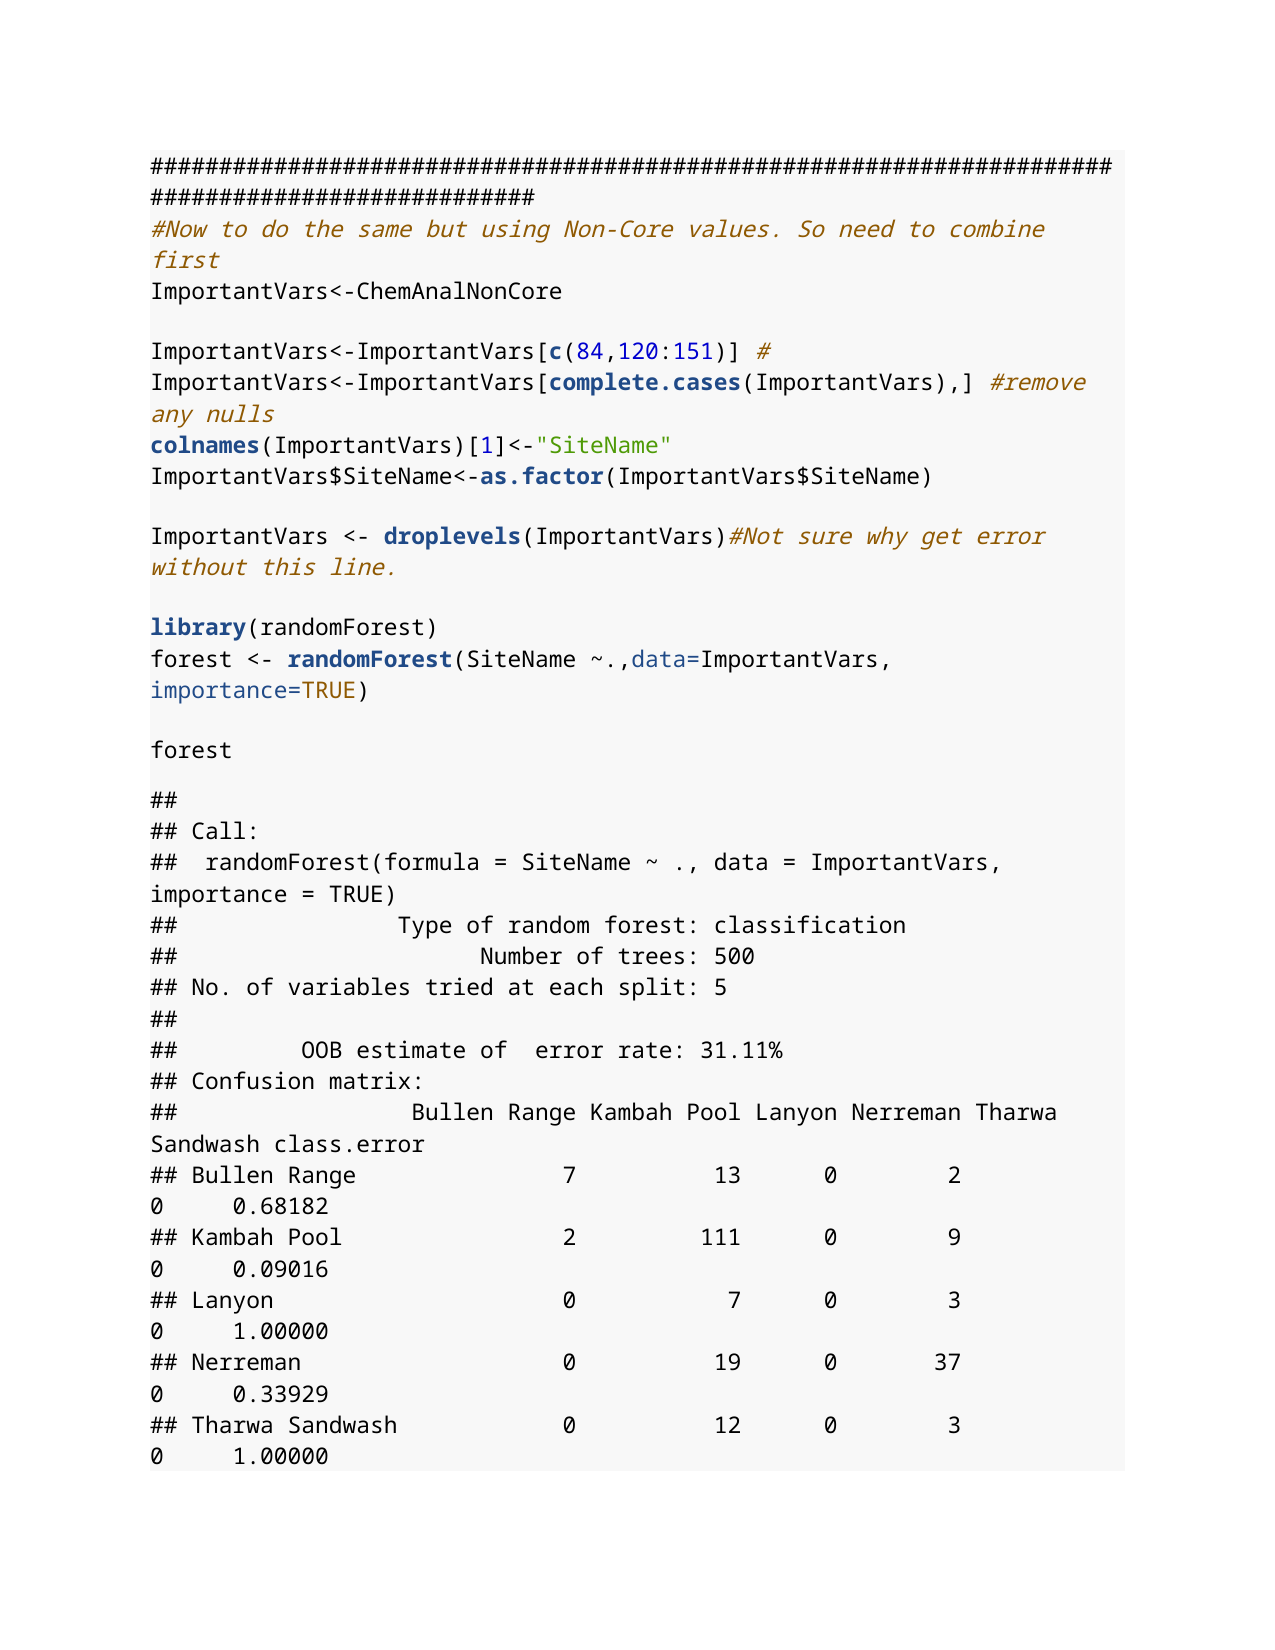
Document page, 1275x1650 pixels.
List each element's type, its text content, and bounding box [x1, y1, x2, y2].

text ################################################################################################## #Now to do the same but using Non-Core values. So need to combine first ImportantVars<-ChemAnalNonCore ImportantVars<-ImportantVars[c(84,120:151)] # ImportantVars<-ImportantVars[complete.cases(ImportantVars),] #remove any nulls colnames(ImportantVars)[1]<-"SiteName" ImportantVars$SiteName<-as.factor(ImportantVars$SiteName) ImportantVars <- droplevels(ImportantVars)#Not sure why get error without this line. library(randomForest) forest <- randomForest(SiteName ~.,data=ImportantVars, importance=TRUE) forest [150, 150, 1125, 765]
text ## ## Call: ## randomForest(formula = SiteName ~ ., data = ImportantVars, importance = TRUE) ## Type of random forest: classification ## Number of trees: 500 ## No. of variables tried at each split: 5 ## ## OOB estimate of error rate: 31.11% ## Confusion matrix: ## Bullen Range Kambah Pool Lanyon Nerreman Tharwa Sandwash class.error ## Bullen Range 7 13 0 2 0 0.68182 ## Kambah Pool 2 111 0 9 0 0.09016 ## Lanyon 0 7 0 3 0 1.00000 ## Nerreman 0 19 0 37 0 0.33929 ## Tharwa Sandwash 0 12 0 3 0 1.00000 [150, 784, 1125, 1471]
